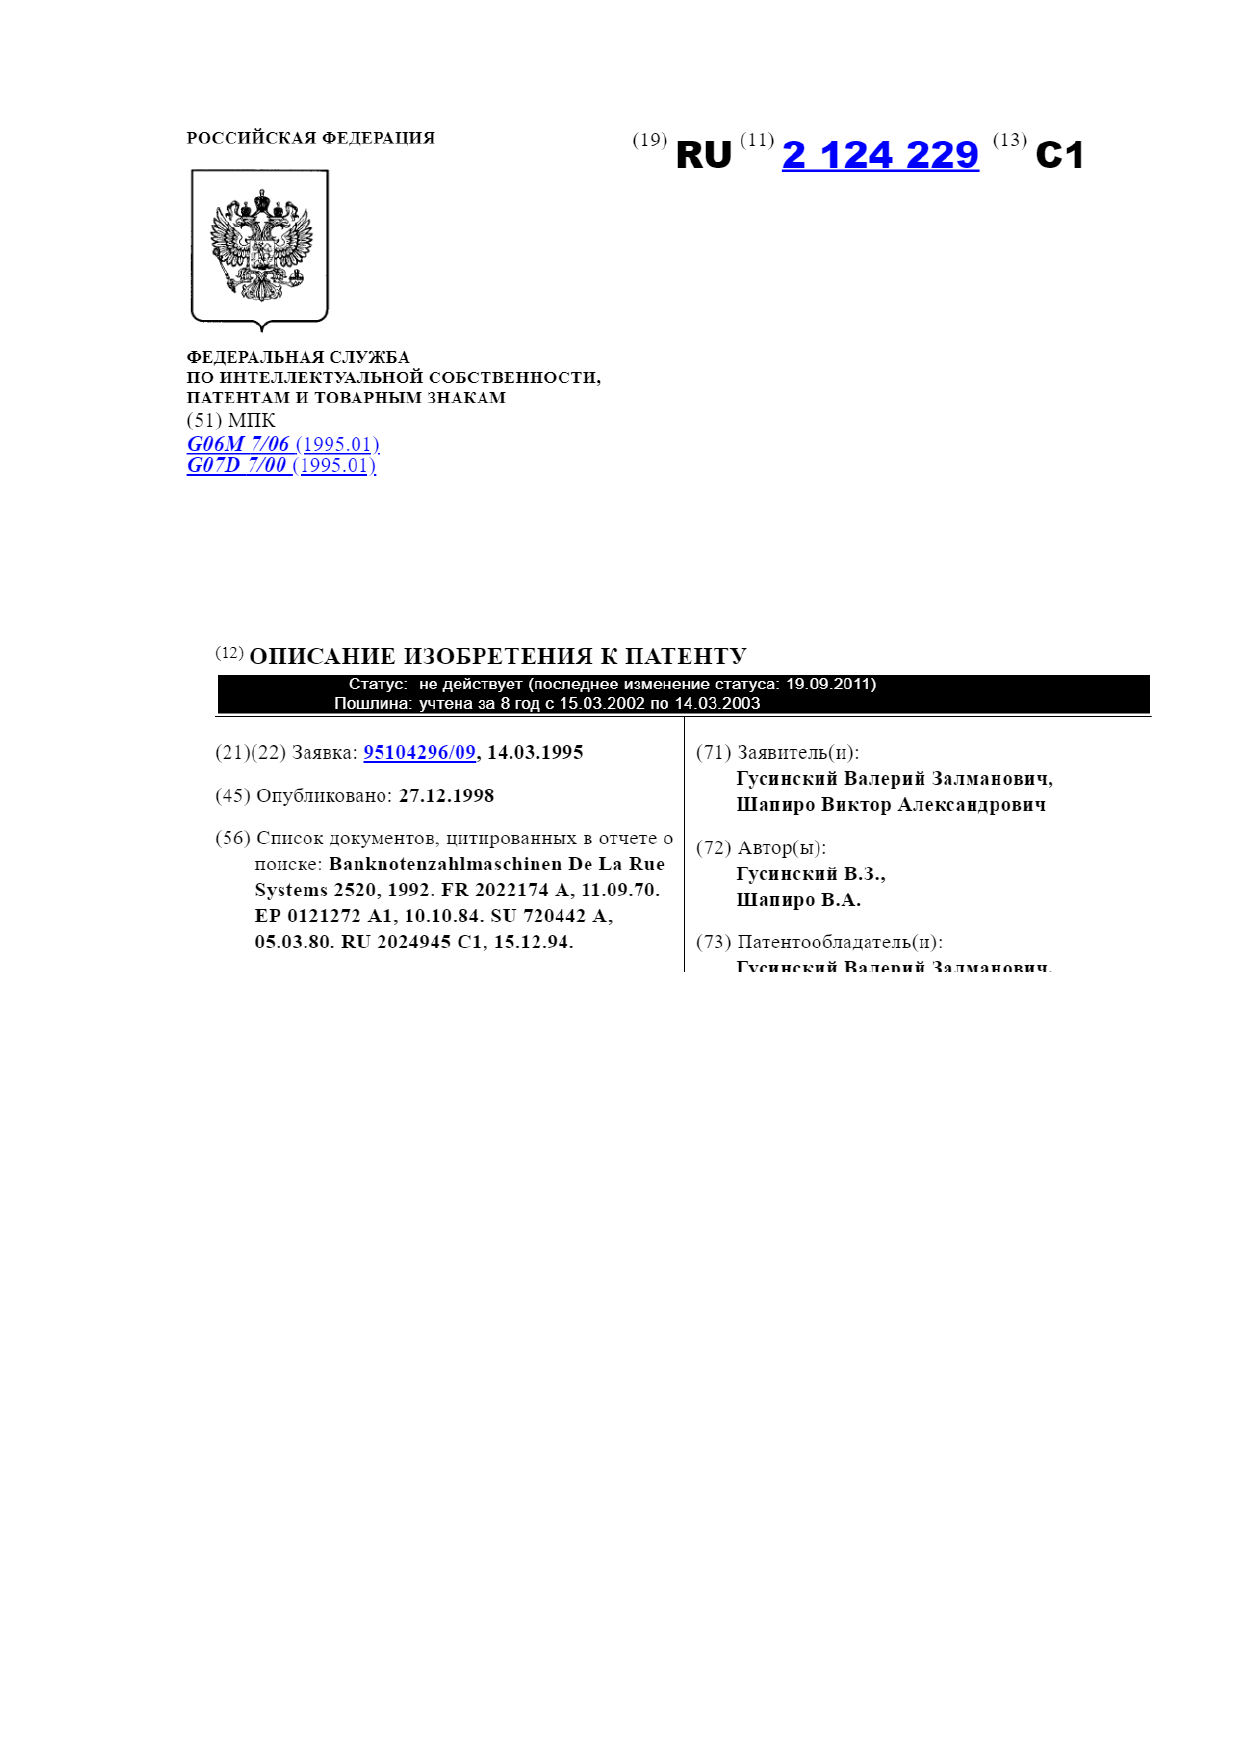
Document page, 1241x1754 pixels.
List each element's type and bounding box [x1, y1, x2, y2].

picture [177, 118, 1152, 972]
